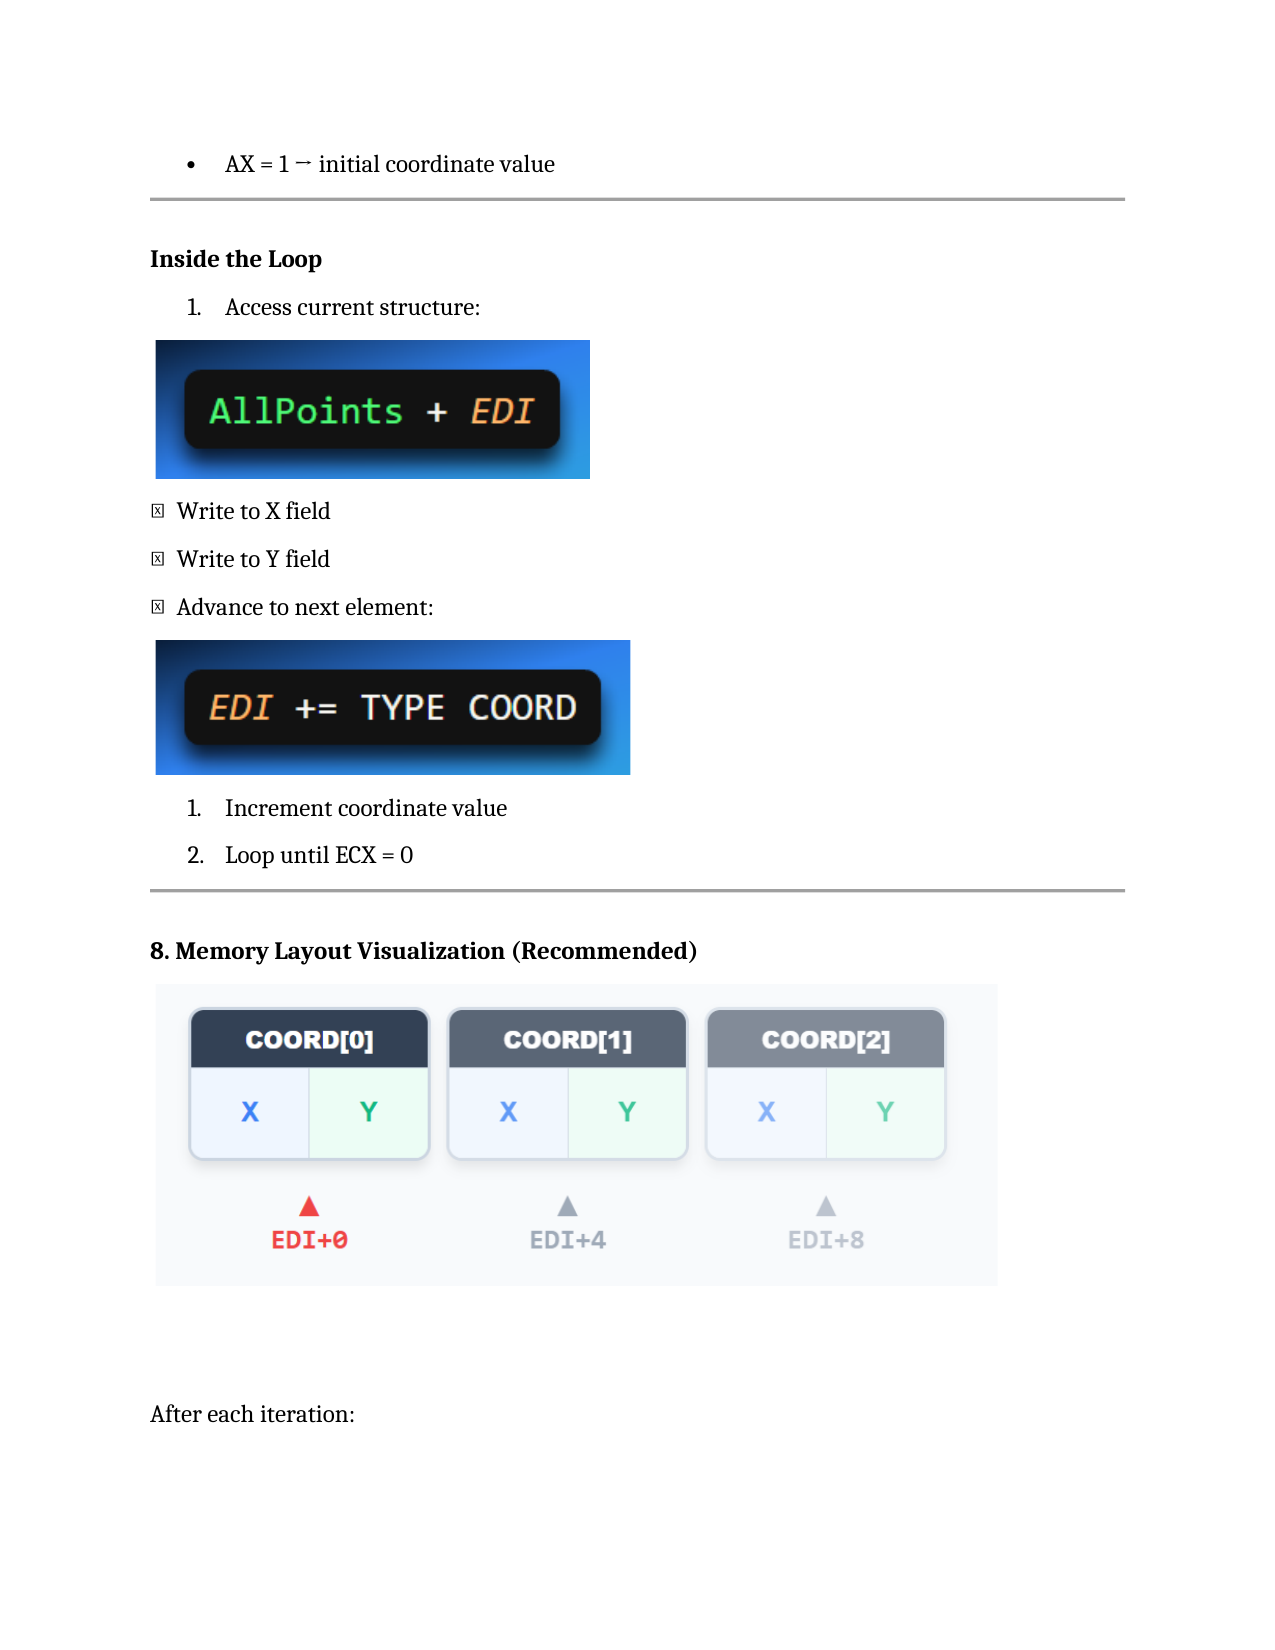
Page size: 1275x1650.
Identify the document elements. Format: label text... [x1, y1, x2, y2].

text After each iteration: [150, 1399, 1125, 1428]
picture [155, 984, 998, 1286]
list AX = 1 → initial coordinate value [187, 150, 1125, 179]
text  Advance to next element: [150, 593, 1125, 621]
picture [155, 640, 631, 775]
list Loop until ECX = 0 [187, 841, 1125, 870]
list Access current structure: [187, 293, 1125, 322]
text  Write to X field [150, 497, 1125, 526]
text 8. Memory Layout Visualization (Recommended) [150, 937, 1125, 966]
list Increment coordinate value [187, 794, 1125, 822]
picture [155, 340, 590, 479]
text Inside the Loop [150, 245, 1125, 274]
text  Write to Y field [150, 545, 1125, 574]
